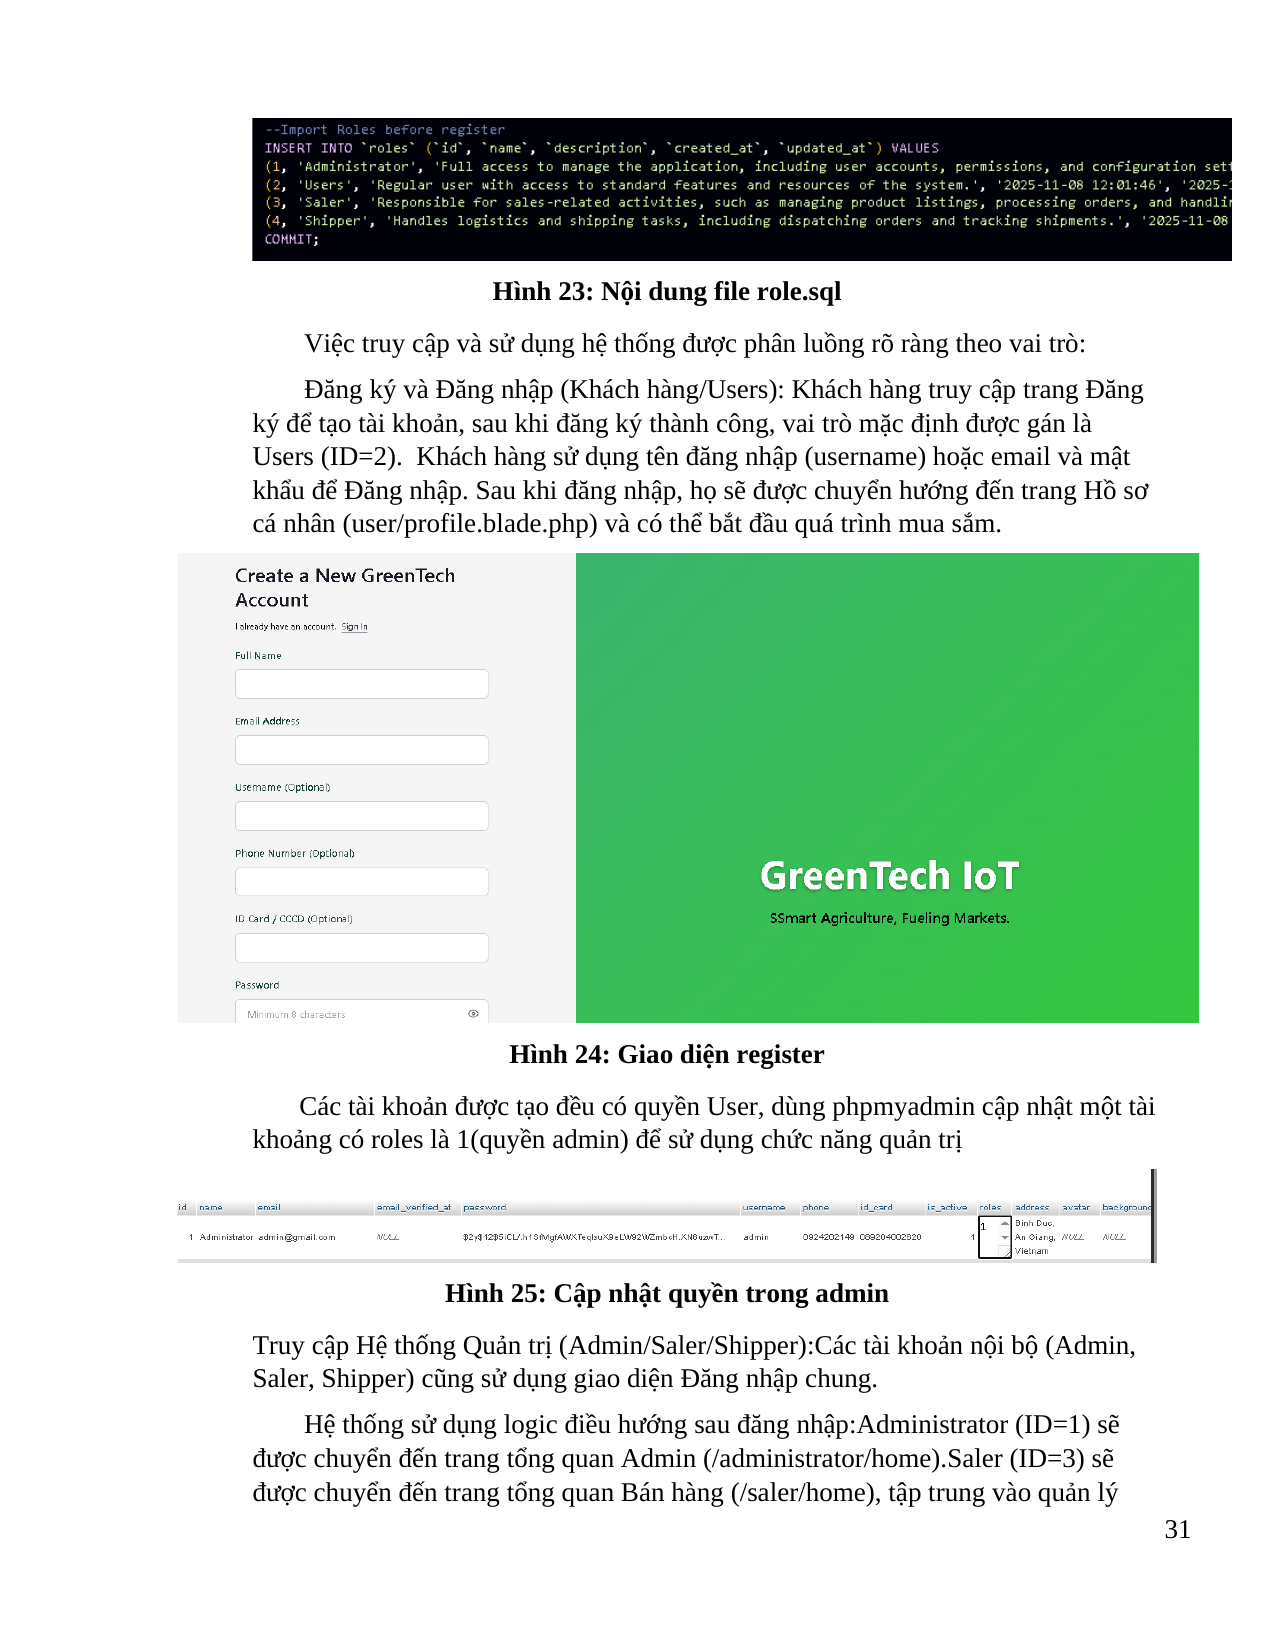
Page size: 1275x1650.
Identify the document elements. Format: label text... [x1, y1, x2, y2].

picture [177, 1169, 1157, 1263]
text Các tài khoản được tạo đều có quyền User, dùng phpmyadmin cập nhật một tài khoảng có roles là 1(quyền admin) để sử dụng chức năng quản trị [252, 1090, 1157, 1154]
picture [177, 553, 1200, 1023]
picture [252, 118, 1232, 261]
text Hình 25: Cập nhật quyền trong admin [177, 1277, 1157, 1308]
text Truy cập Hệ thống Quản trị (Admin/Saler/Shipper):Các tài khoản nội bộ (Admin, Saler, Shipper) cũng sử dụng giao diện Đăng nhập chung. [252, 1329, 1157, 1394]
text Hình 23: Nội dung file role.sql [177, 275, 1157, 306]
text Việc truy cập và sử dụng hệ thống được phân luồng rõ ràng theo vai trò: [252, 327, 1157, 358]
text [252, 1409, 1157, 1507]
text Đăng ký và Đăng nhập (Khách hàng/Users): Khách hàng truy cập trang Đăng ký để tạo tài khoản, sau khi đăng ký thành công, vai trò mặc định được gán là Users (ID=2). Khách hàng sử dụng tên đăng nhập (username) hoặc email và mật khẩu để Đăng nhập. Sau khi đăng nhập, họ sẽ được chuyển hướng đến trang Hồ sơ cá nhân (user/profile.blade.php) và có thể bắt đầu quá trình mua sắm. [252, 373, 1157, 538]
text Hình 24: Giao diện register [177, 1038, 1157, 1069]
